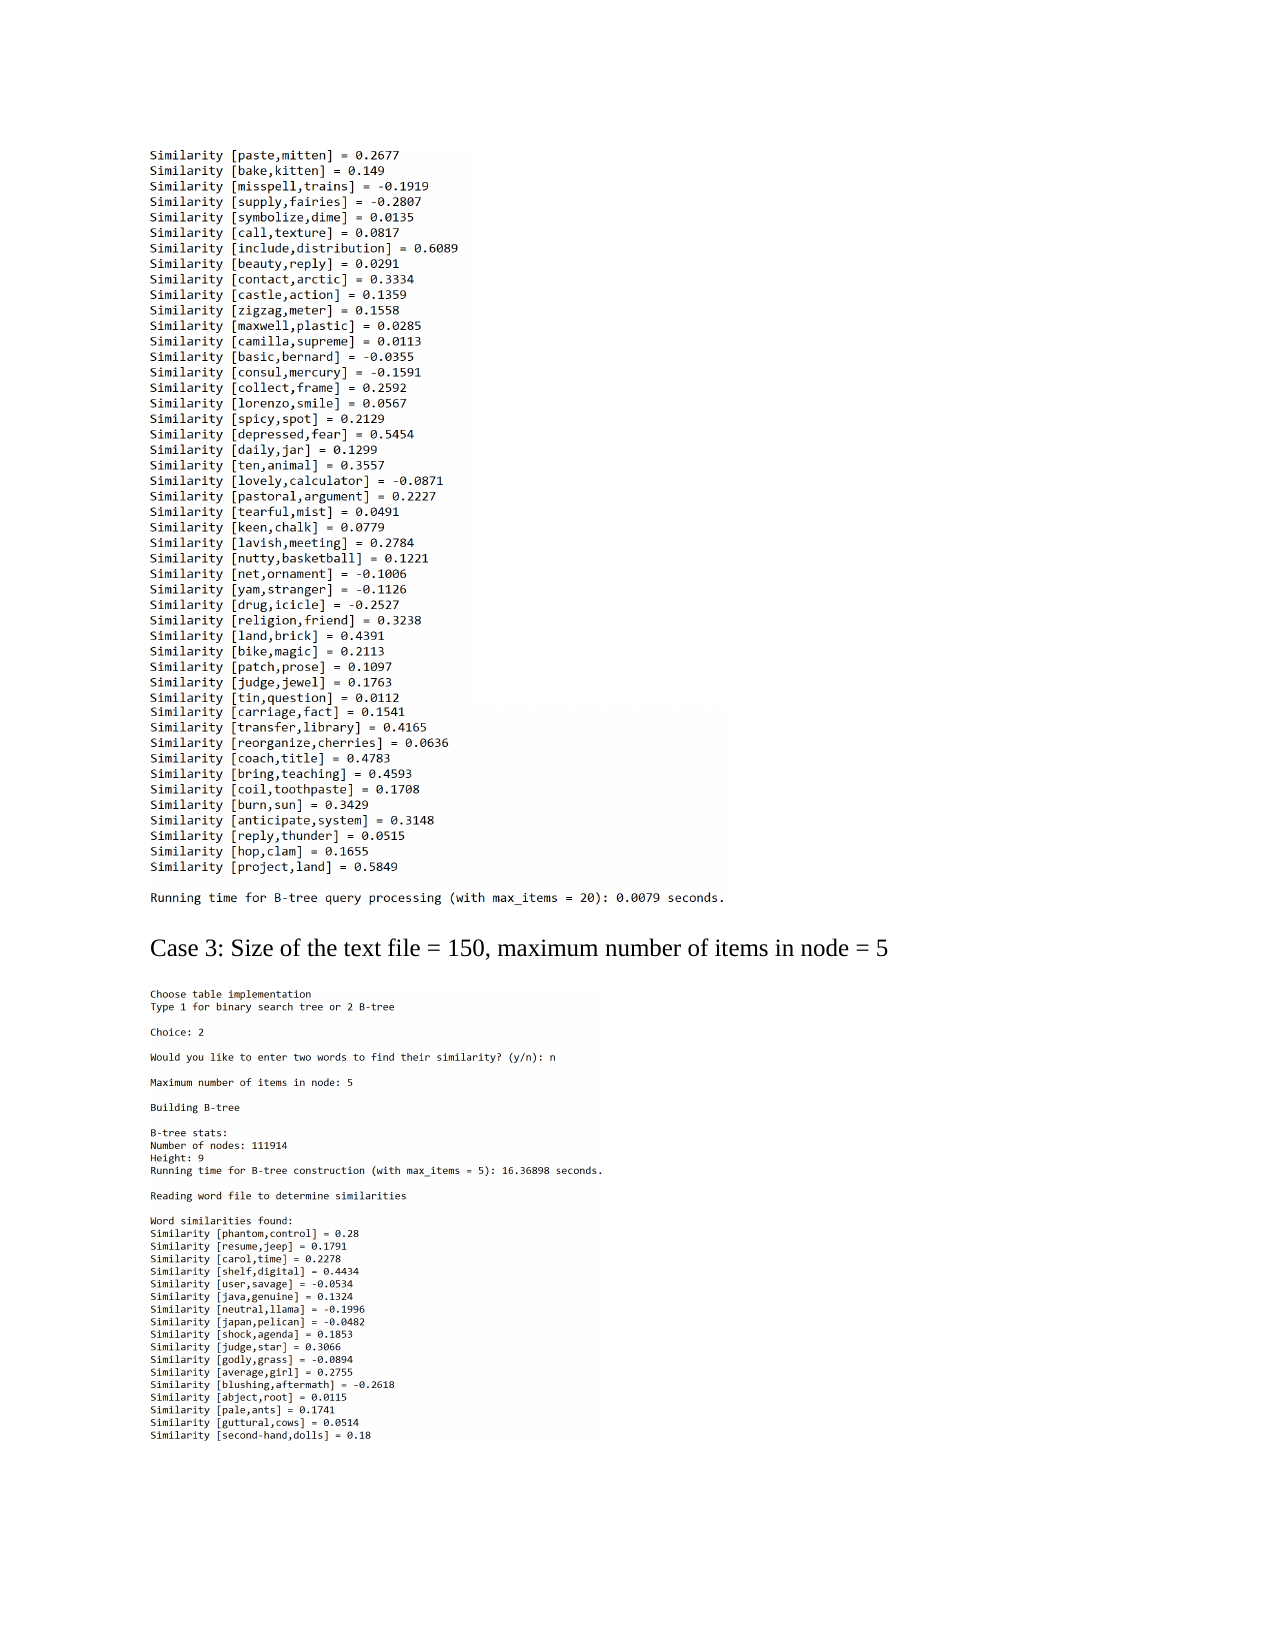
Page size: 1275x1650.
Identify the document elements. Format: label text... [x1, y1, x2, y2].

text Case 3: Size of the text file = 150, maximum number of items in node = 5 [150, 933, 1125, 962]
picture [150, 990, 603, 1441]
picture [150, 150, 727, 905]
